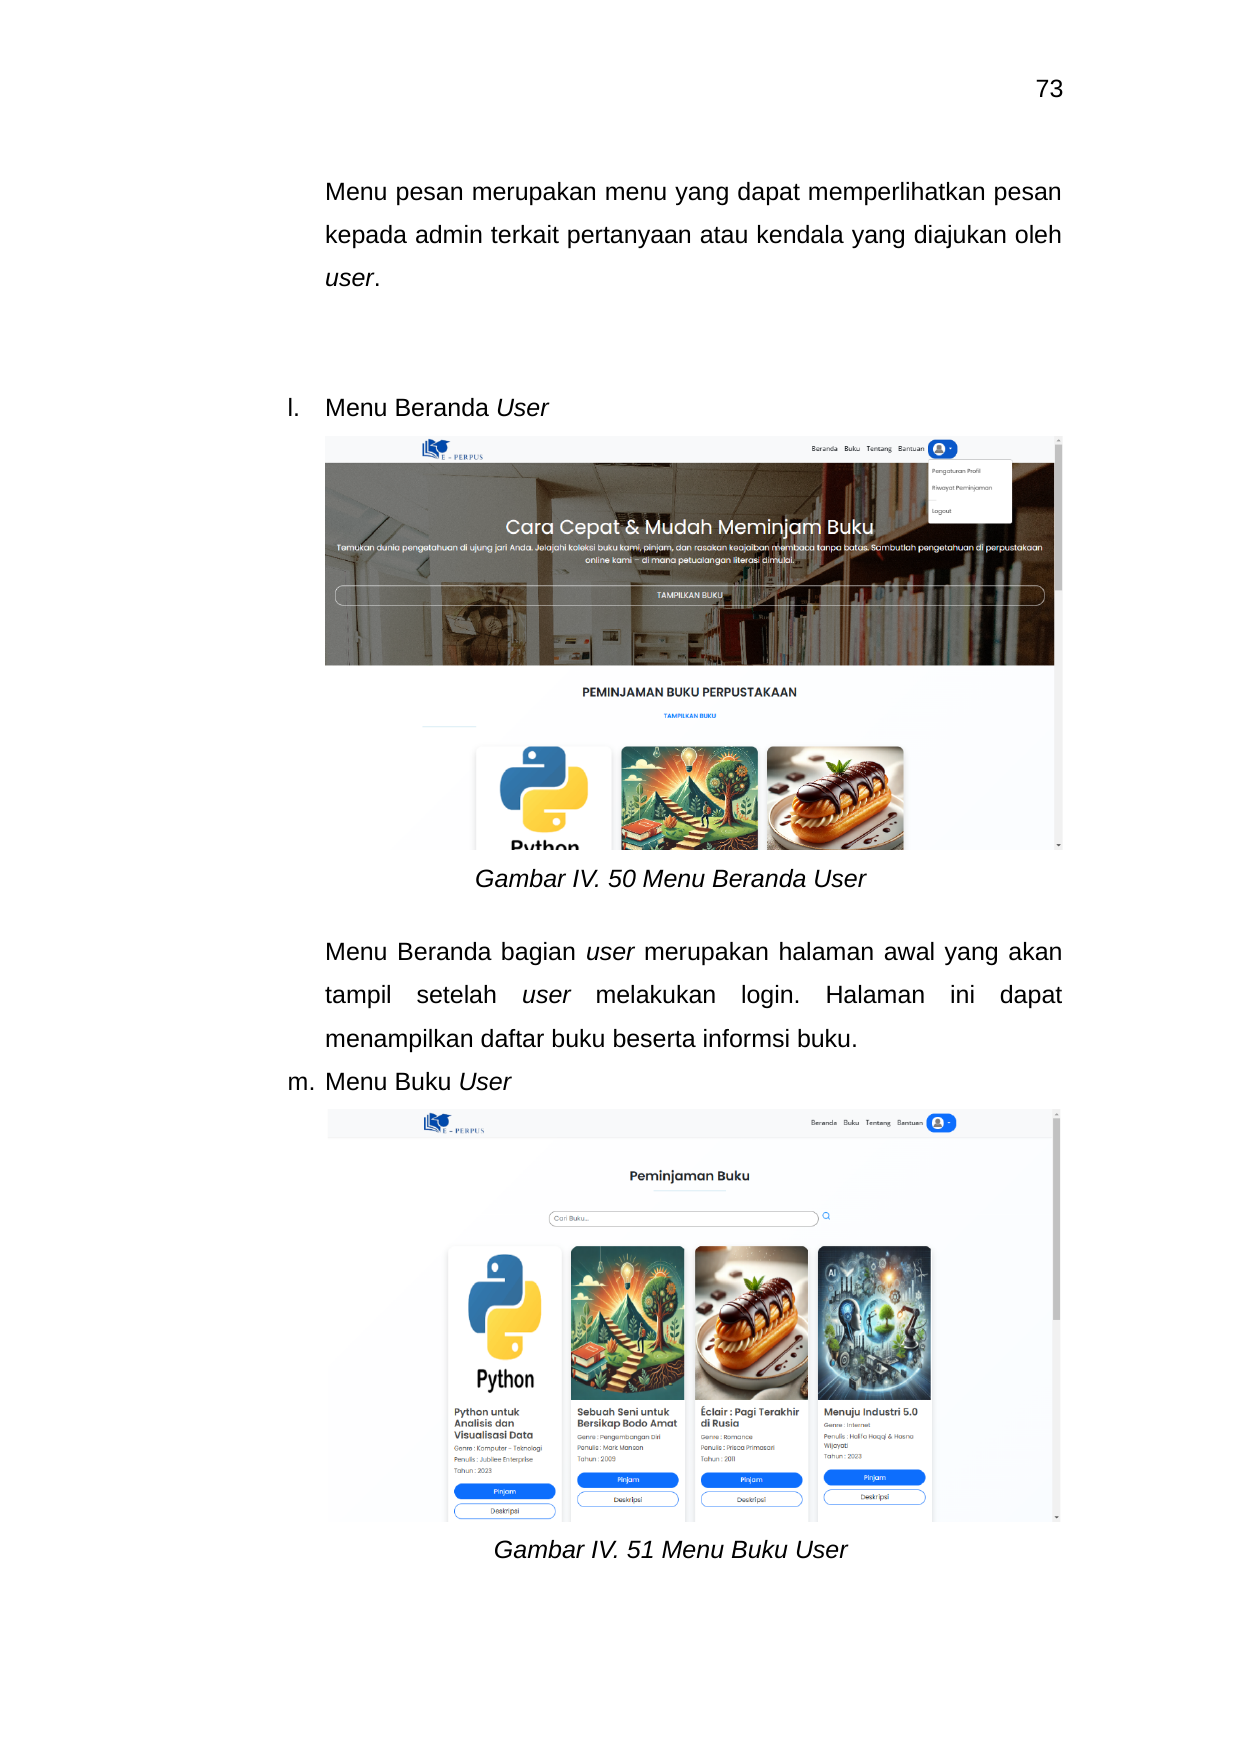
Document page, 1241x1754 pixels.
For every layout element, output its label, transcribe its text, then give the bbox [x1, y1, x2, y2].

list Menu Beranda bagian user merupakan halaman awal yang akan tampil setelah user melakukan login. Halaman ini dapat menampilkan daftar buku beserta informsi buku. [325, 937, 1063, 1052]
list Menu Beranda User [287, 393, 1063, 422]
list Menu pesan merupakan menu yang dapat memperlihatkan pesan kepada admin terkait pertanyaan atau kendala yang diajukan oleh user. [325, 177, 1063, 292]
picture [327, 1109, 1061, 1522]
picture [325, 436, 1063, 850]
list Menu Buku User [287, 1067, 1063, 1095]
